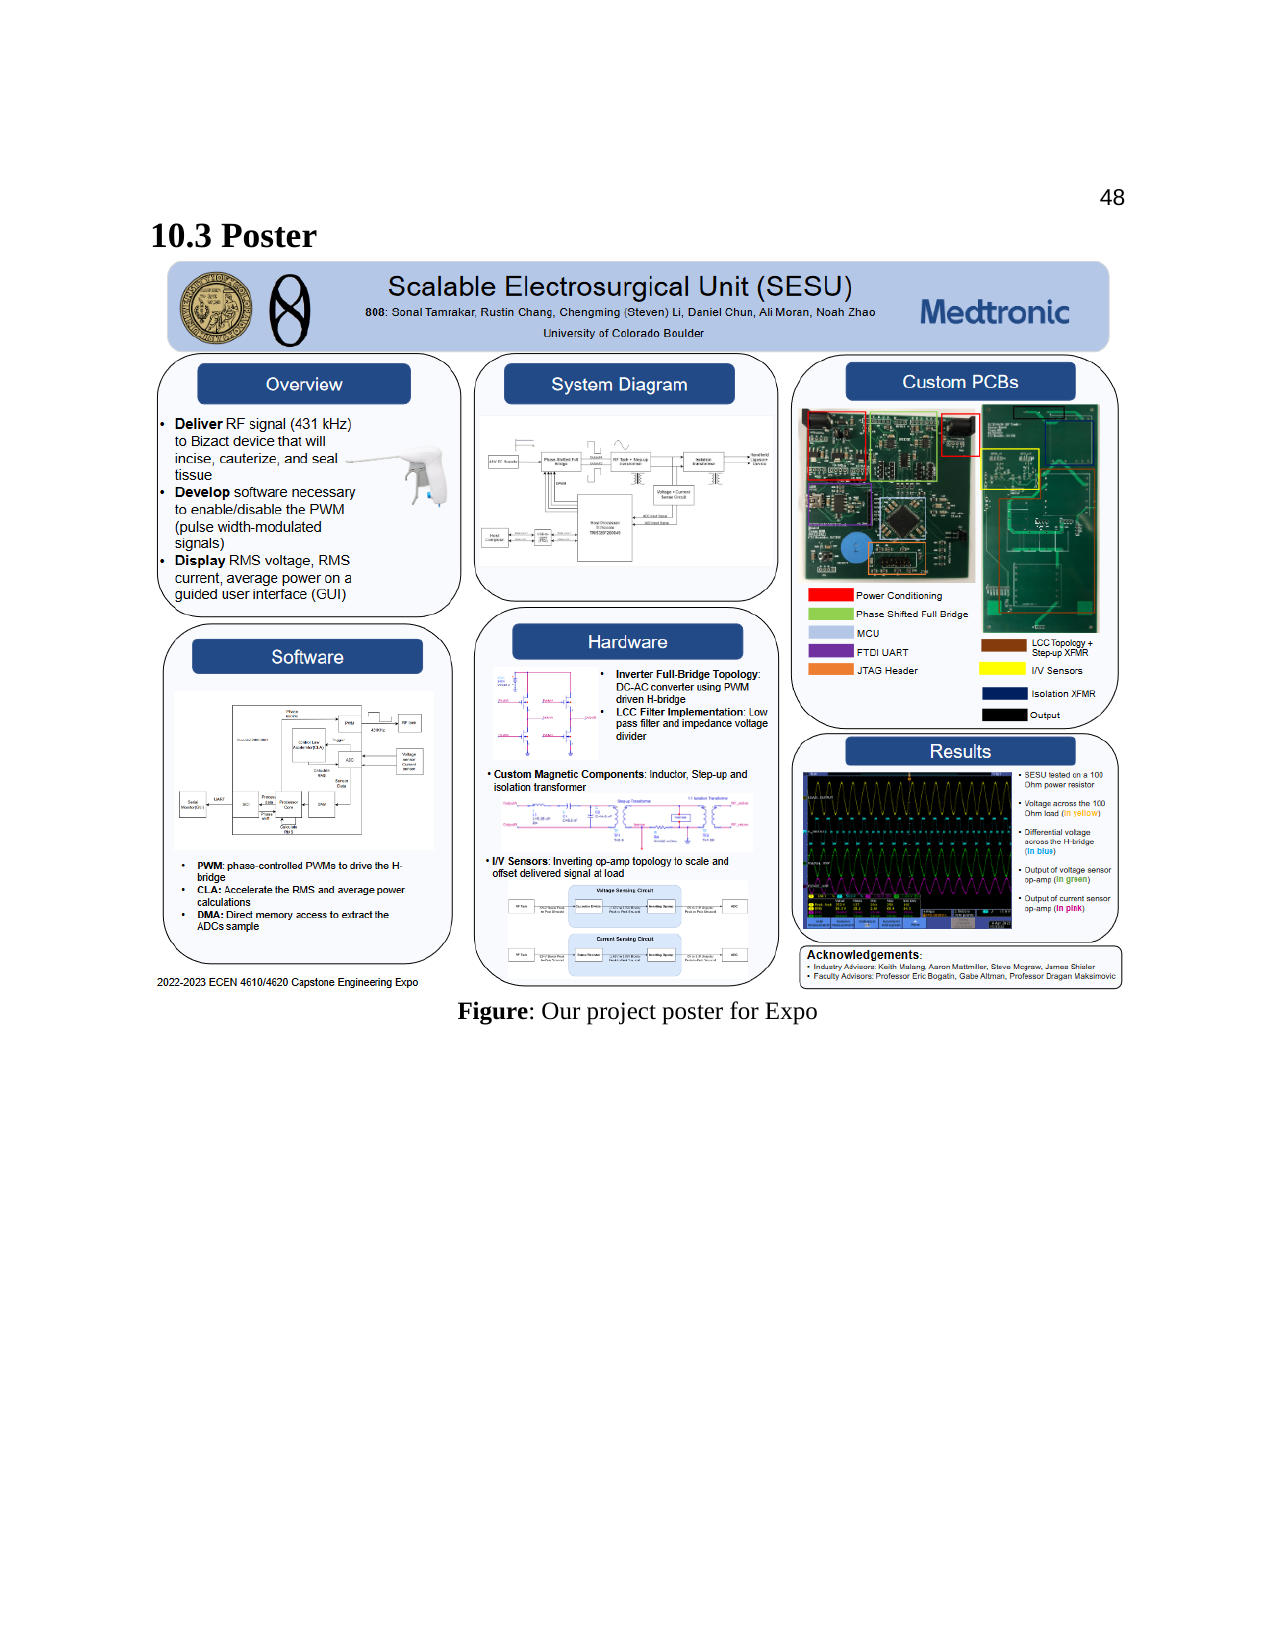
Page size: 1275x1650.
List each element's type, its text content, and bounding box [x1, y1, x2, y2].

text 10.3 Poster [150, 214, 1125, 255]
text Figure: Our project poster for Expo [150, 996, 1125, 1025]
picture [150, 261, 1125, 993]
